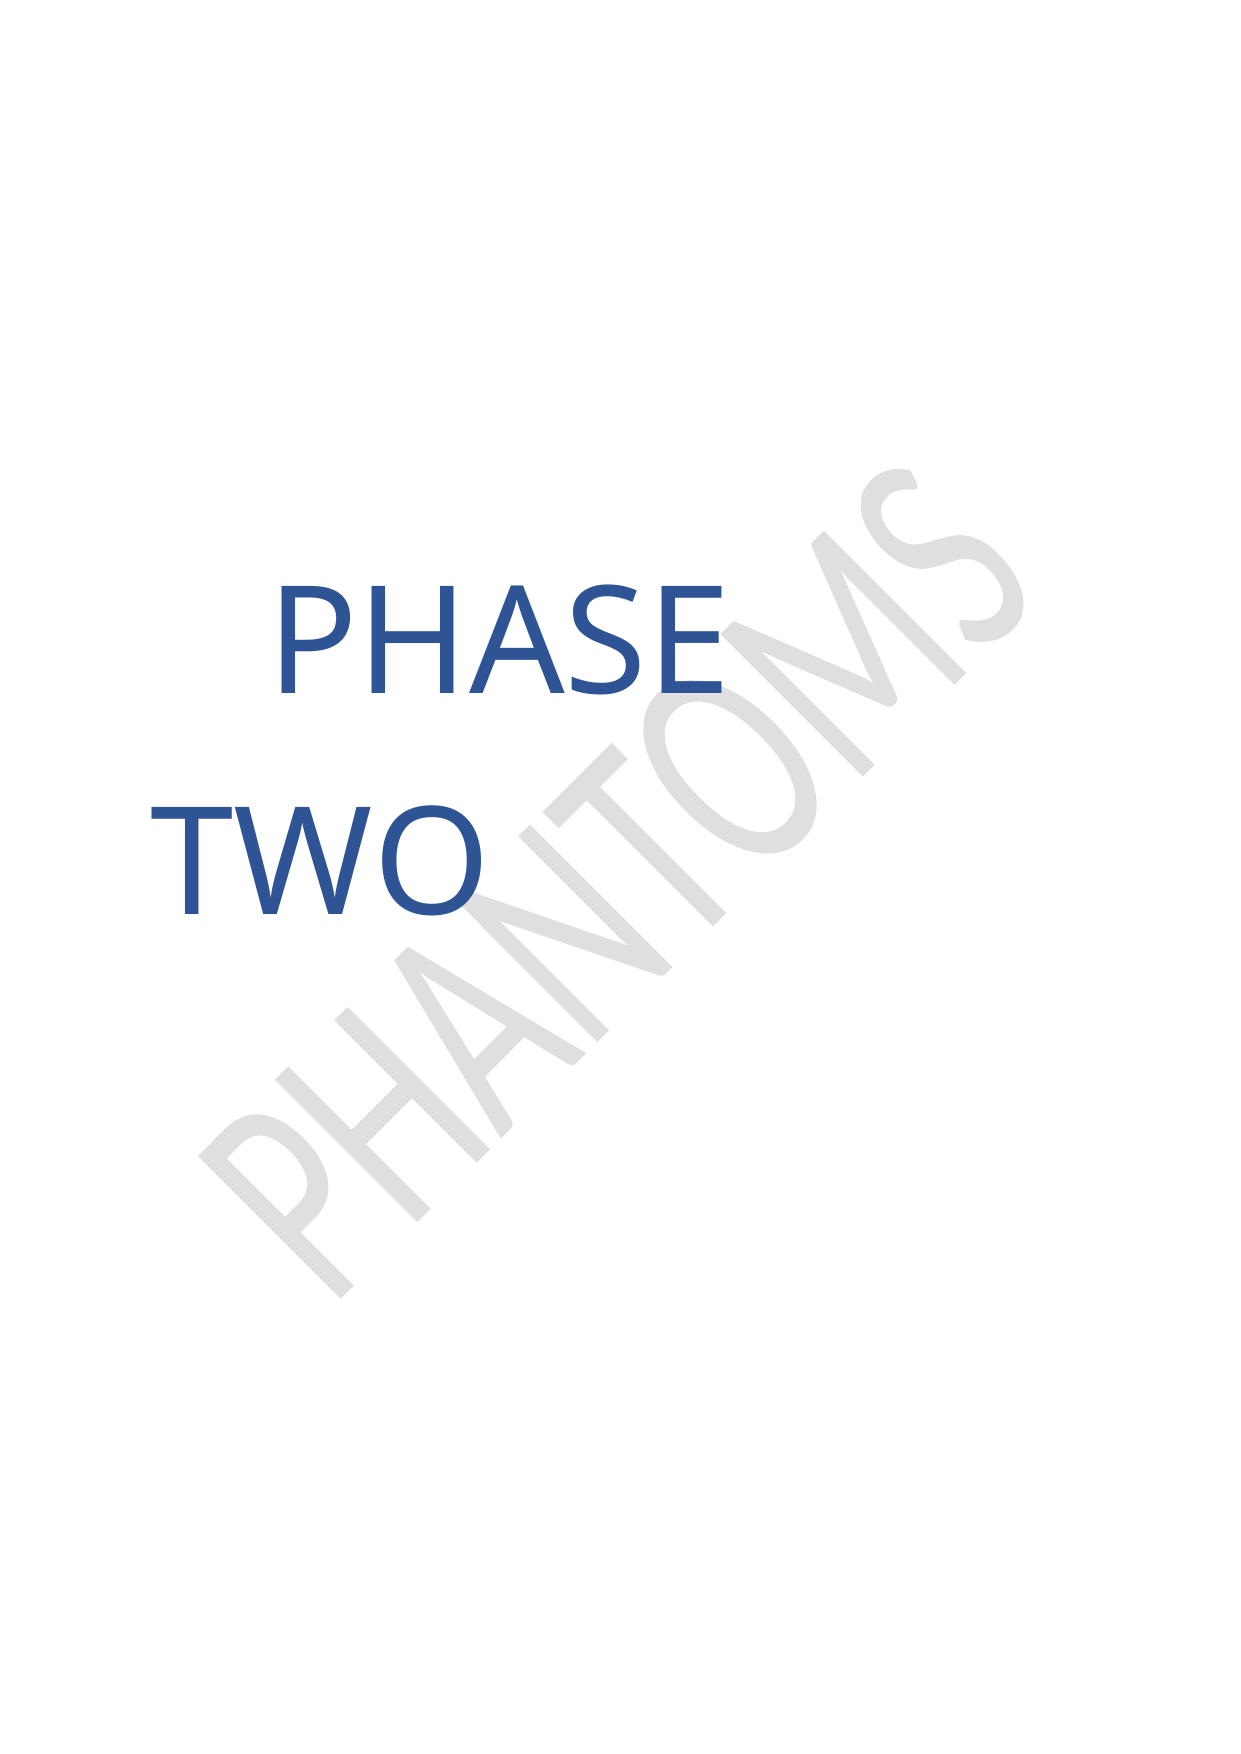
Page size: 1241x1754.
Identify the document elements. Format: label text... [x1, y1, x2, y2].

subtitle PHASE TWO [150, 533, 1090, 958]
